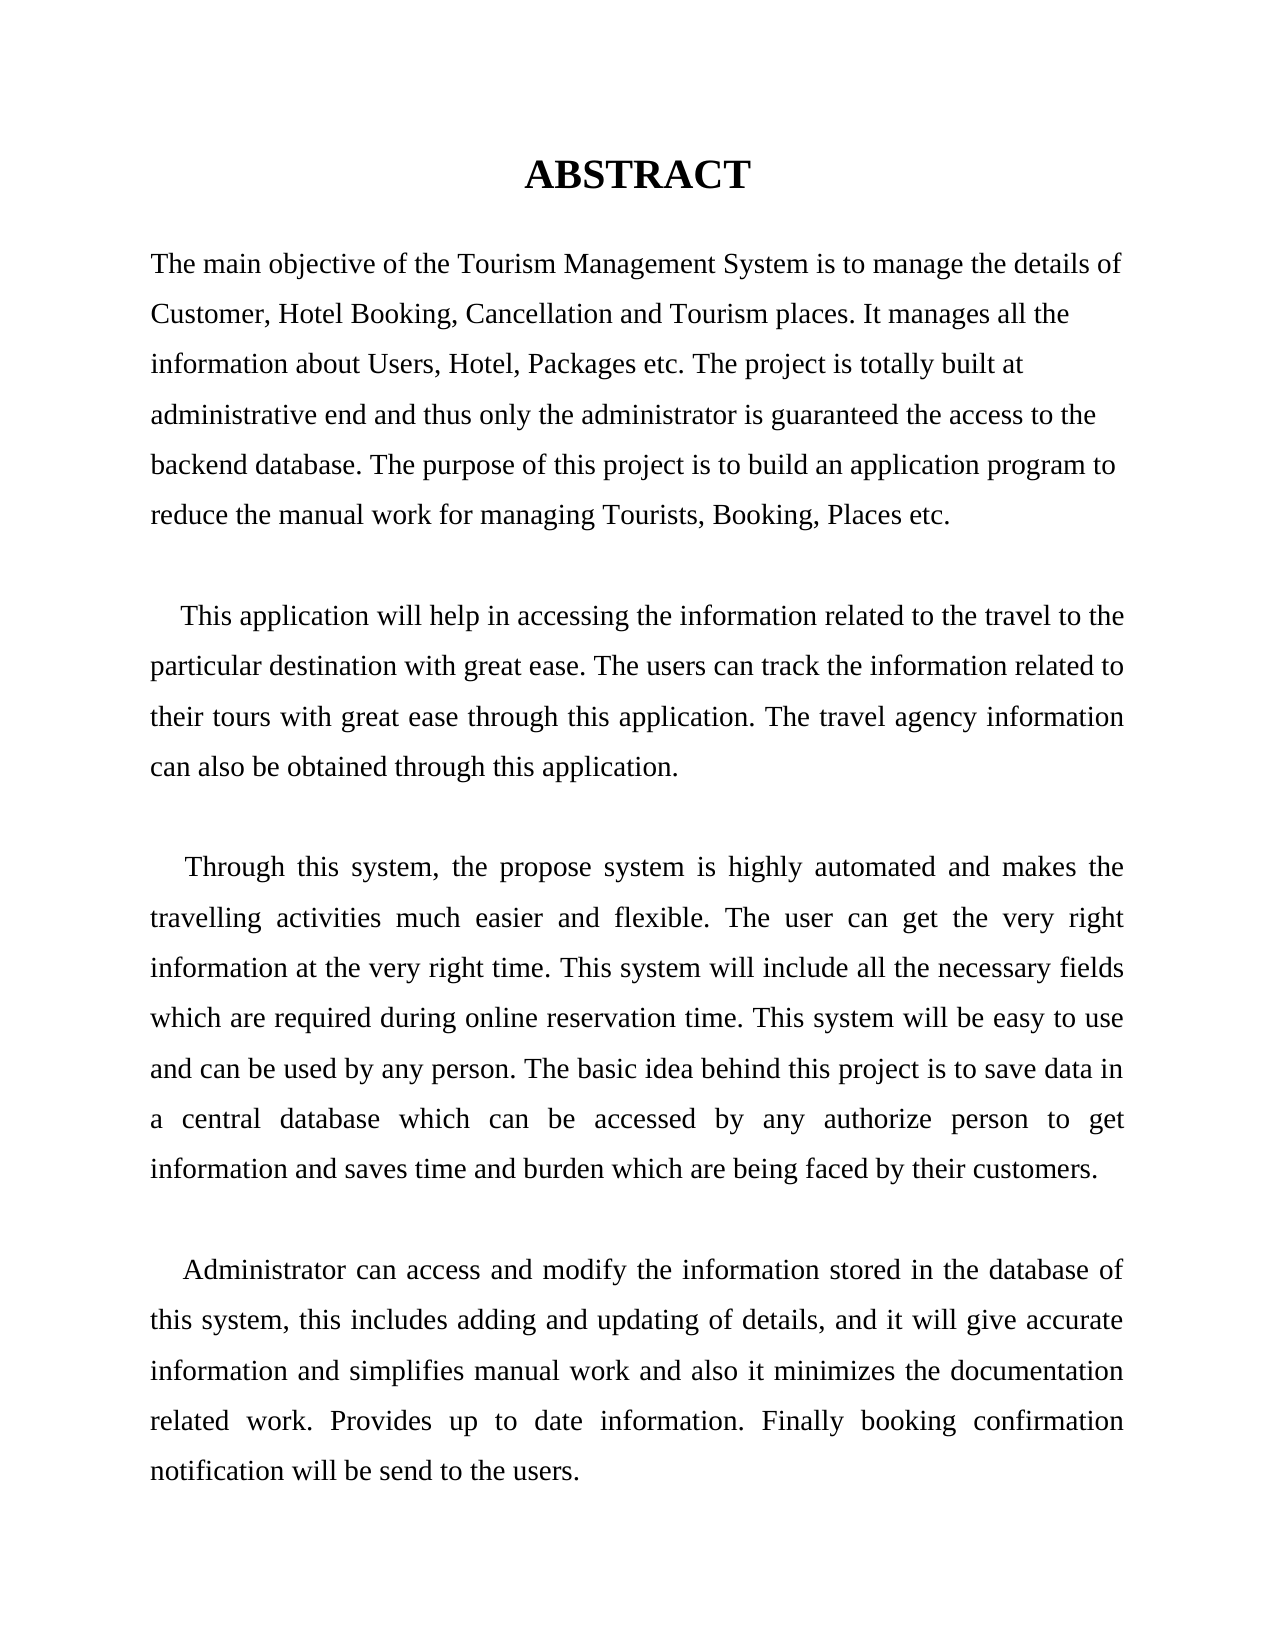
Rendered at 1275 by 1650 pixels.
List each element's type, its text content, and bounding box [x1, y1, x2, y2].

text The main objective of the Tourism Management System is to manage the details of Customer, Hotel Booking, Cancellation and Tourism places. It manages all the information about Users, Hotel, Packages etc. The project is totally built at administrative end and thus only the administrator is guaranteed the access to the backend database. The purpose of this project is to build an application program to reduce the manual work for managing Tourists, Booking, Places etc. [150, 246, 1125, 531]
text  Administrator can access and modify the information stored in the database of this system, this includes adding and updating of details, and it will give accurate information and simplifies manual work and also it minimizes the documentation related work. Provides up to date information. Finally booking confirmation notification will be send to the users. [150, 1252, 1125, 1487]
text  This application will help in accessing the information related to the travel to the particular destination with great ease. The users can track the information related to their tours with great ease through this application. The travel agency information can also be obtained through this application. [150, 598, 1125, 782]
text  Through this system, the propose system is highly automated and makes the travelling activities much easier and flexible. The user can get the very right information at the very right time. This system will include all the necessary fields which are required during online reservation time. This system will be easy to use and can be used by any person. The basic idea behind this project is to save data in a central database which can be accessed by any authorize person to get information and saves time and burden which are being faced by their customers. [150, 933, 1125, 1185]
text ABSTRACT [150, 150, 1125, 198]
text  Through this system, the propose system is highly automated and makes the travelling activities much easier and flexible. The user can get the very right information at the very right time. This system will include all the necessary fields which are required during online reservation time. This system will be easy to use and can be used by any person. The basic idea behind this project is to save data in a central database which can be accessed by any authorize person to get information and saves time and burden which are being faced by their customers. [150, 849, 1125, 900]
